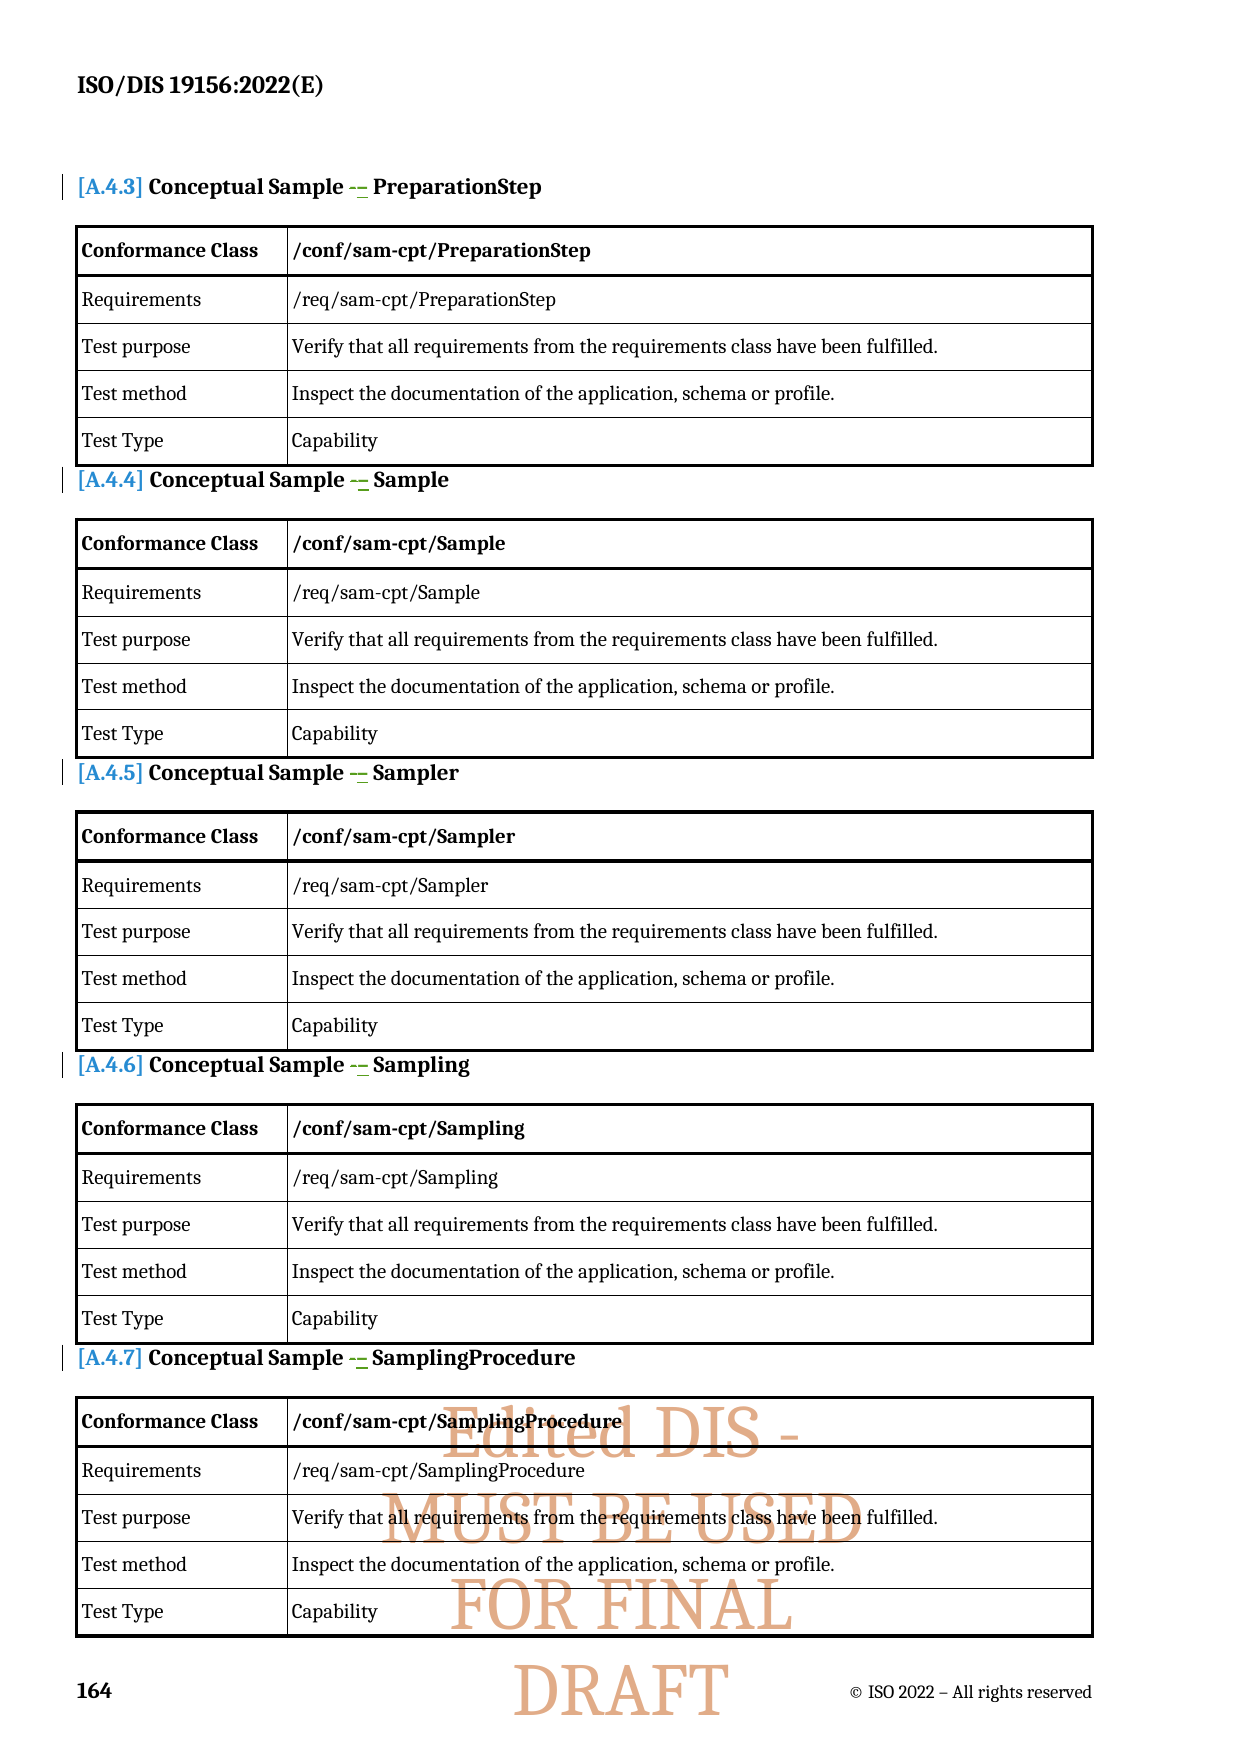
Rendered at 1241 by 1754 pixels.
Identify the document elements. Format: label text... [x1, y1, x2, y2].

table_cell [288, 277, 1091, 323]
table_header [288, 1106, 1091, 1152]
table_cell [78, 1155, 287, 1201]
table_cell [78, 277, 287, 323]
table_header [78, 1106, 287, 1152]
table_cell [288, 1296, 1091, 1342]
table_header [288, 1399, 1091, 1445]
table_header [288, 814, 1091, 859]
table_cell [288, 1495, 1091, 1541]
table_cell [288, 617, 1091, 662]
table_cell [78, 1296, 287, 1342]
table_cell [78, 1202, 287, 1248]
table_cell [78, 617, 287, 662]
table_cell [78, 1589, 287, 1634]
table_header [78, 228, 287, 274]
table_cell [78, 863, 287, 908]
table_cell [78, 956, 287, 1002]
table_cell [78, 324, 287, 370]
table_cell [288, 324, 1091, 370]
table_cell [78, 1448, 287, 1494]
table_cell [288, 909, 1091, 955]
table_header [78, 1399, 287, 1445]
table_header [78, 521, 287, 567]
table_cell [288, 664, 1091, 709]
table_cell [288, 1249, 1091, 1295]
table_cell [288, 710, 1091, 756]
text Conceptual Sample PreparationStep [77, 174, 1092, 200]
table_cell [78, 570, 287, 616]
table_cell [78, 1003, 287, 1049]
text Conceptual Sample Sampler [77, 759, 1092, 785]
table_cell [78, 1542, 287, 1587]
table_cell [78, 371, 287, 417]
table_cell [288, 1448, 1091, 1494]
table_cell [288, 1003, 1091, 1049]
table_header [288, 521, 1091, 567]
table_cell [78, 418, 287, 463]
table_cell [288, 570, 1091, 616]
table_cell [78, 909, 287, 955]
text Conceptual Sample Sampling [77, 1052, 1092, 1078]
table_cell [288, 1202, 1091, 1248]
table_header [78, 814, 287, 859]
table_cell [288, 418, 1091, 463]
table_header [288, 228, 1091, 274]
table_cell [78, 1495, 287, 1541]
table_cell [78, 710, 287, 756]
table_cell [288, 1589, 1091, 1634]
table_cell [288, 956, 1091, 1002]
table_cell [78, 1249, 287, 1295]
text Conceptual Sample Sample [77, 467, 1092, 493]
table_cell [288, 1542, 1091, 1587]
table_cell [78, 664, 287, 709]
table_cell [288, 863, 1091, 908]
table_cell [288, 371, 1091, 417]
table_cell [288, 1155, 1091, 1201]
text Conceptual Sample SamplingProcedure [77, 1345, 1092, 1371]
